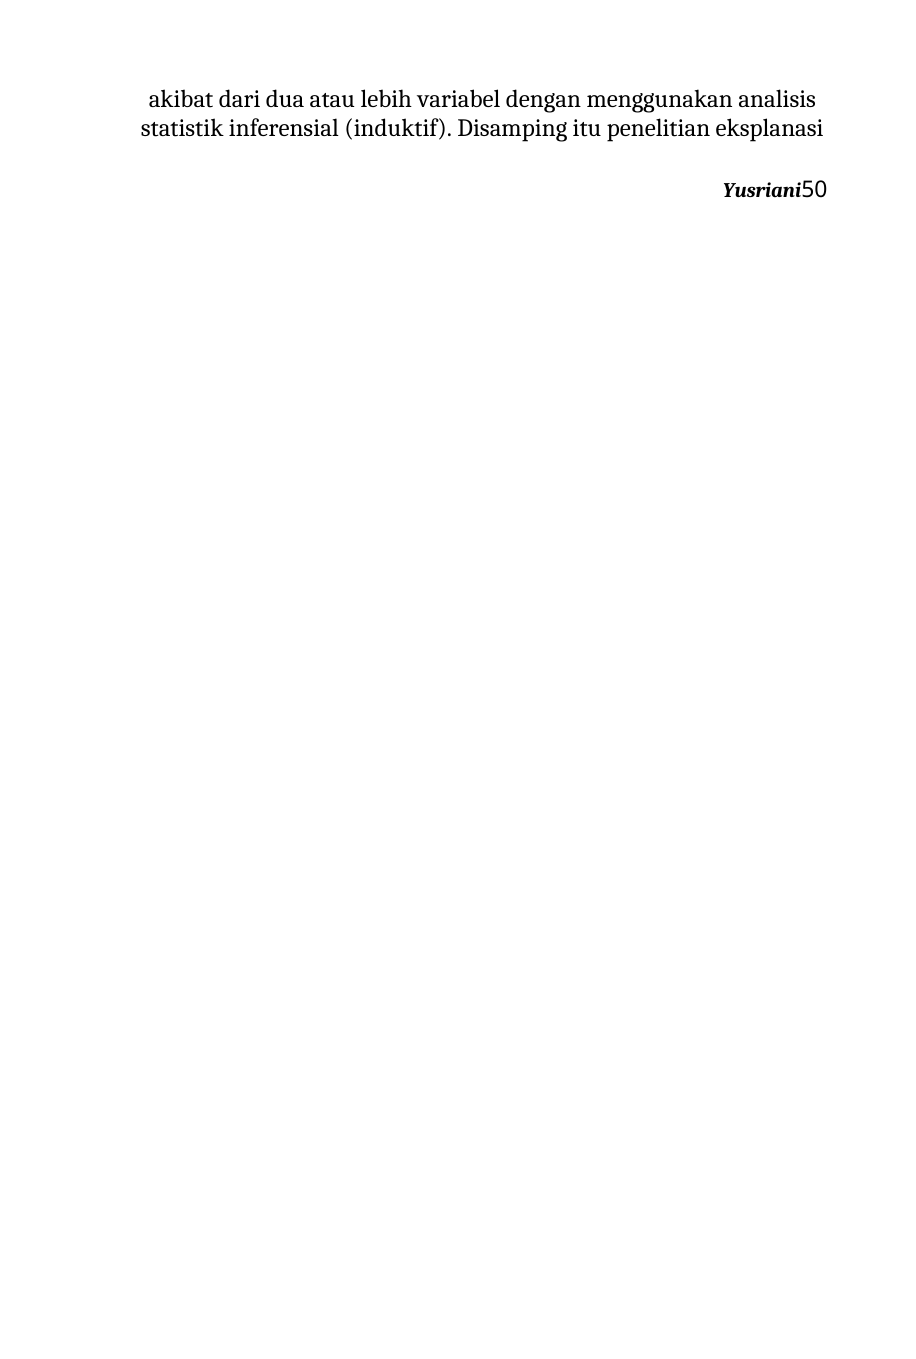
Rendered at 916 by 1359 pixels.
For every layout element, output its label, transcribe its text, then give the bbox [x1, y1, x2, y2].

text statistik inferensial (induktif). Disamping itu penelitian eksplanasi [135, 113, 829, 142]
text Yusriani50 [135, 175, 827, 203]
text akibat dari dua atau lebih variabel dengan menggunakan analisis [135, 83, 829, 113]
